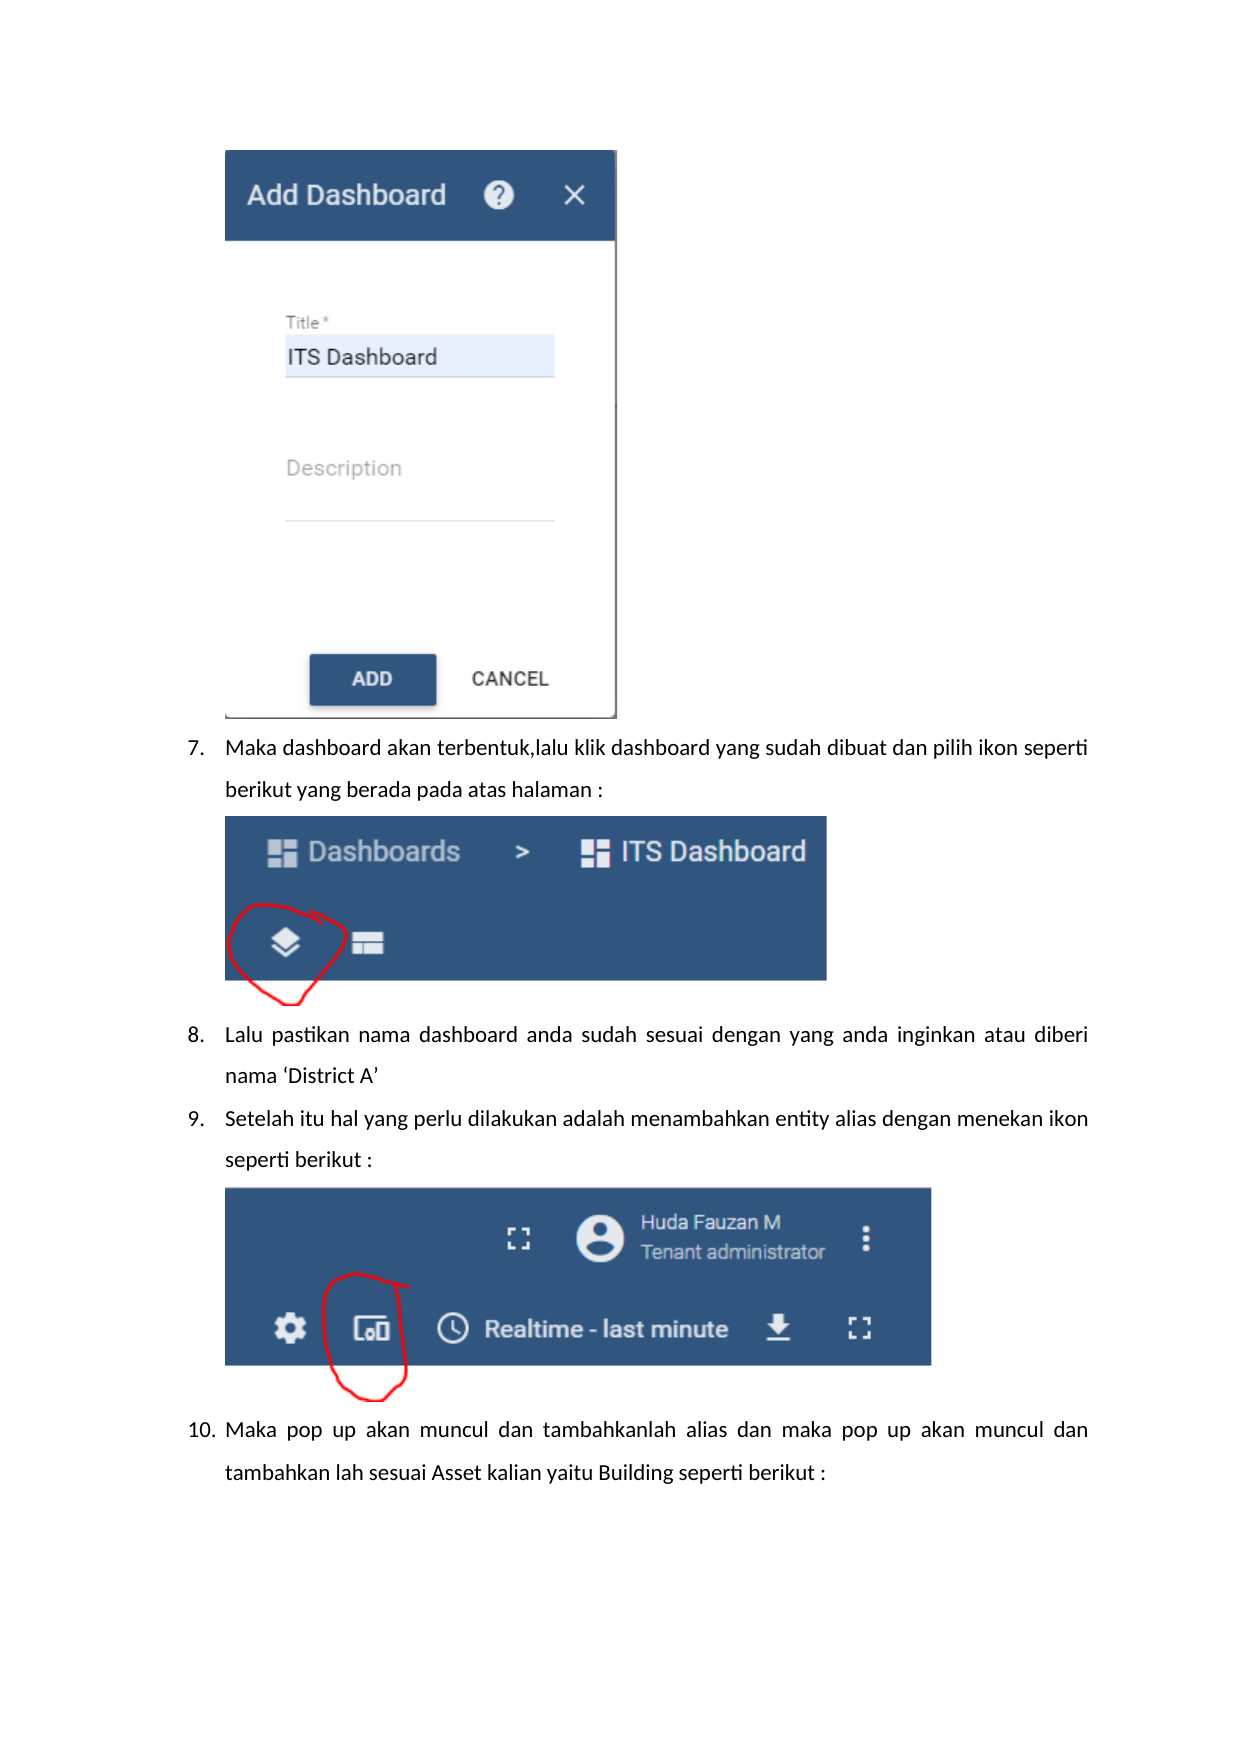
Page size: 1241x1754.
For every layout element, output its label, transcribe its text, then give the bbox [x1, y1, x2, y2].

picture [225, 1187, 932, 1402]
list Maka pop up akan muncul dan tambahkanlah alias dan maka pop up akan muncul dan tambahkan lah sesuai Asset kalian yaitu Building seperti berikut : [187, 1416, 1090, 1486]
picture [225, 816, 827, 1006]
picture [225, 150, 618, 719]
list Setelah itu hal yang perlu dilakukan adalah menambahkan entity alias dengan menekan ikon seperti berikut : [187, 1104, 1090, 1174]
list Lalu pastikan nama dashboard anda sudah sesuai dengan yang anda inginkan atau diberi nama ‘District A’ [187, 1020, 1090, 1090]
list Maka dashboard akan terbentuk,lalu klik dashboard yang sudah dibuat dan pilih ikon seperti berikut yang berada pada atas halaman : [187, 733, 1090, 803]
